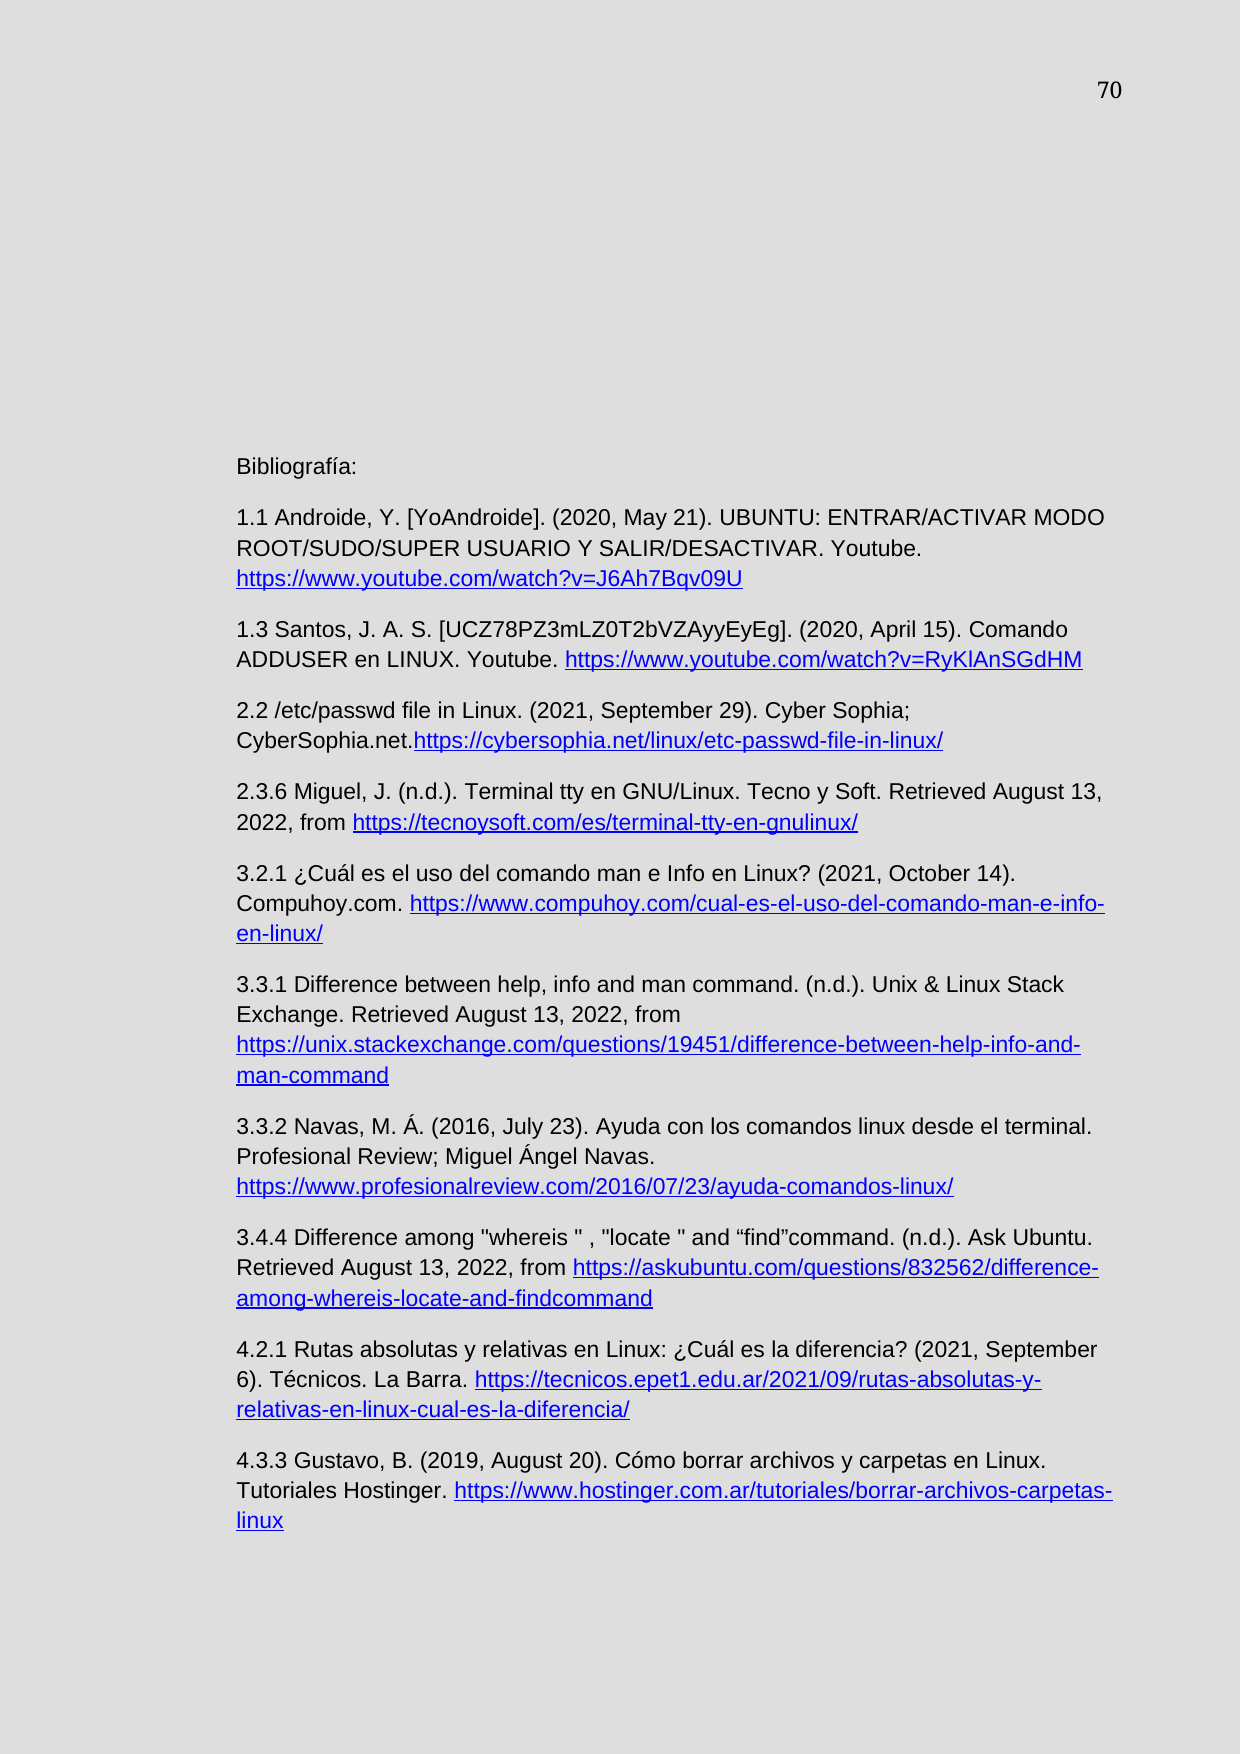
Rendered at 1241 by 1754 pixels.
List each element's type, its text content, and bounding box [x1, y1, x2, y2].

text 4.3.3 Gustavo, B. (2019, August 20). Cómo borrar archivos y carpetas en Linux. Tutoriales Hostinger. https://www.hostinger.com.ar/tutoriales/borrar-archivos-carpetas-linux [236, 1447, 1122, 1534]
text 4.2.1 Rutas absolutas y relativas en Linux: ¿Cuál es la diferencia? (2021, September 6). Técnicos. La Barra. https://tecnicos.epet1.edu.ar/2021/09/rutas-absolutas-y-relativas-en-linux-cual-es-la-diferencia/ [236, 1336, 1122, 1422]
text 1.3 Santos, J. A. S. [UCZ78PZ3mLZ0T2bVZAyyEyEg]. (2020, April 15). Comando ADDUSER en LINUX. Youtube. https://www.youtube.com/watch?v=RyKlAnSGdHM [236, 616, 1122, 672]
text 1.1 Androide, Y. [YoAndroide]. (2020, May 21). UBUNTU: ENTRAR/ACTIVAR MODO ROOT/SUDO/SUPER USUARIO Y SALIR/DESACTIVAR. Youtube. https://www.youtube.com/watch?v=J6Ah7Bqv09U [236, 504, 1122, 591]
text 2.3.6 Miguel, J. (n.d.). Terminal tty en GNU/Linux. Tecno y Soft. Retrieved August 13, 2022, from https://tecnoysoft.com/es/terminal-tty-en-gnulinux/ [236, 778, 1122, 835]
text 3.3.1 Difference between help, info and man command. (n.d.). Unix & Linux Stack Exchange. Retrieved August 13, 2022, from https://unix.stackexchange.com/questions/19451/difference-between-help-info-and-man-command [236, 971, 1122, 1088]
text 3.4.4 Difference among "whereis " , "locate " and “find”command. (n.d.). Ask Ubuntu. Retrieved August 13, 2022, from https://askubuntu.com/questions/832562/difference-among-whereis-locate-and-findcommand [236, 1224, 1122, 1311]
text 2.2 /etc/passwd file in Linux. (2021, September 29). Cyber Sophia; CyberSophia.net.https://cybersophia.net/linux/etc-passwd-file-in-linux/ [236, 697, 1122, 754]
text 3.2.1 ¿Cuál es el uso del comando man e Info en Linux? (2021, October 14). Compuhoy.com. https://www.compuhoy.com/cual-es-el-uso-del-comando-man-e-info-en-linux/ [236, 859, 1122, 946]
text Bibliografía: [236, 453, 1122, 480]
text 3.3.2 Navas, M. Á. (2016, July 23). Ayuda con los comandos linux desde el terminal. Profesional Review; Miguel Ángel Navas. https://www.profesionalreview.com/2016/07/23/ayuda-comandos-linux/ [236, 1113, 1122, 1199]
